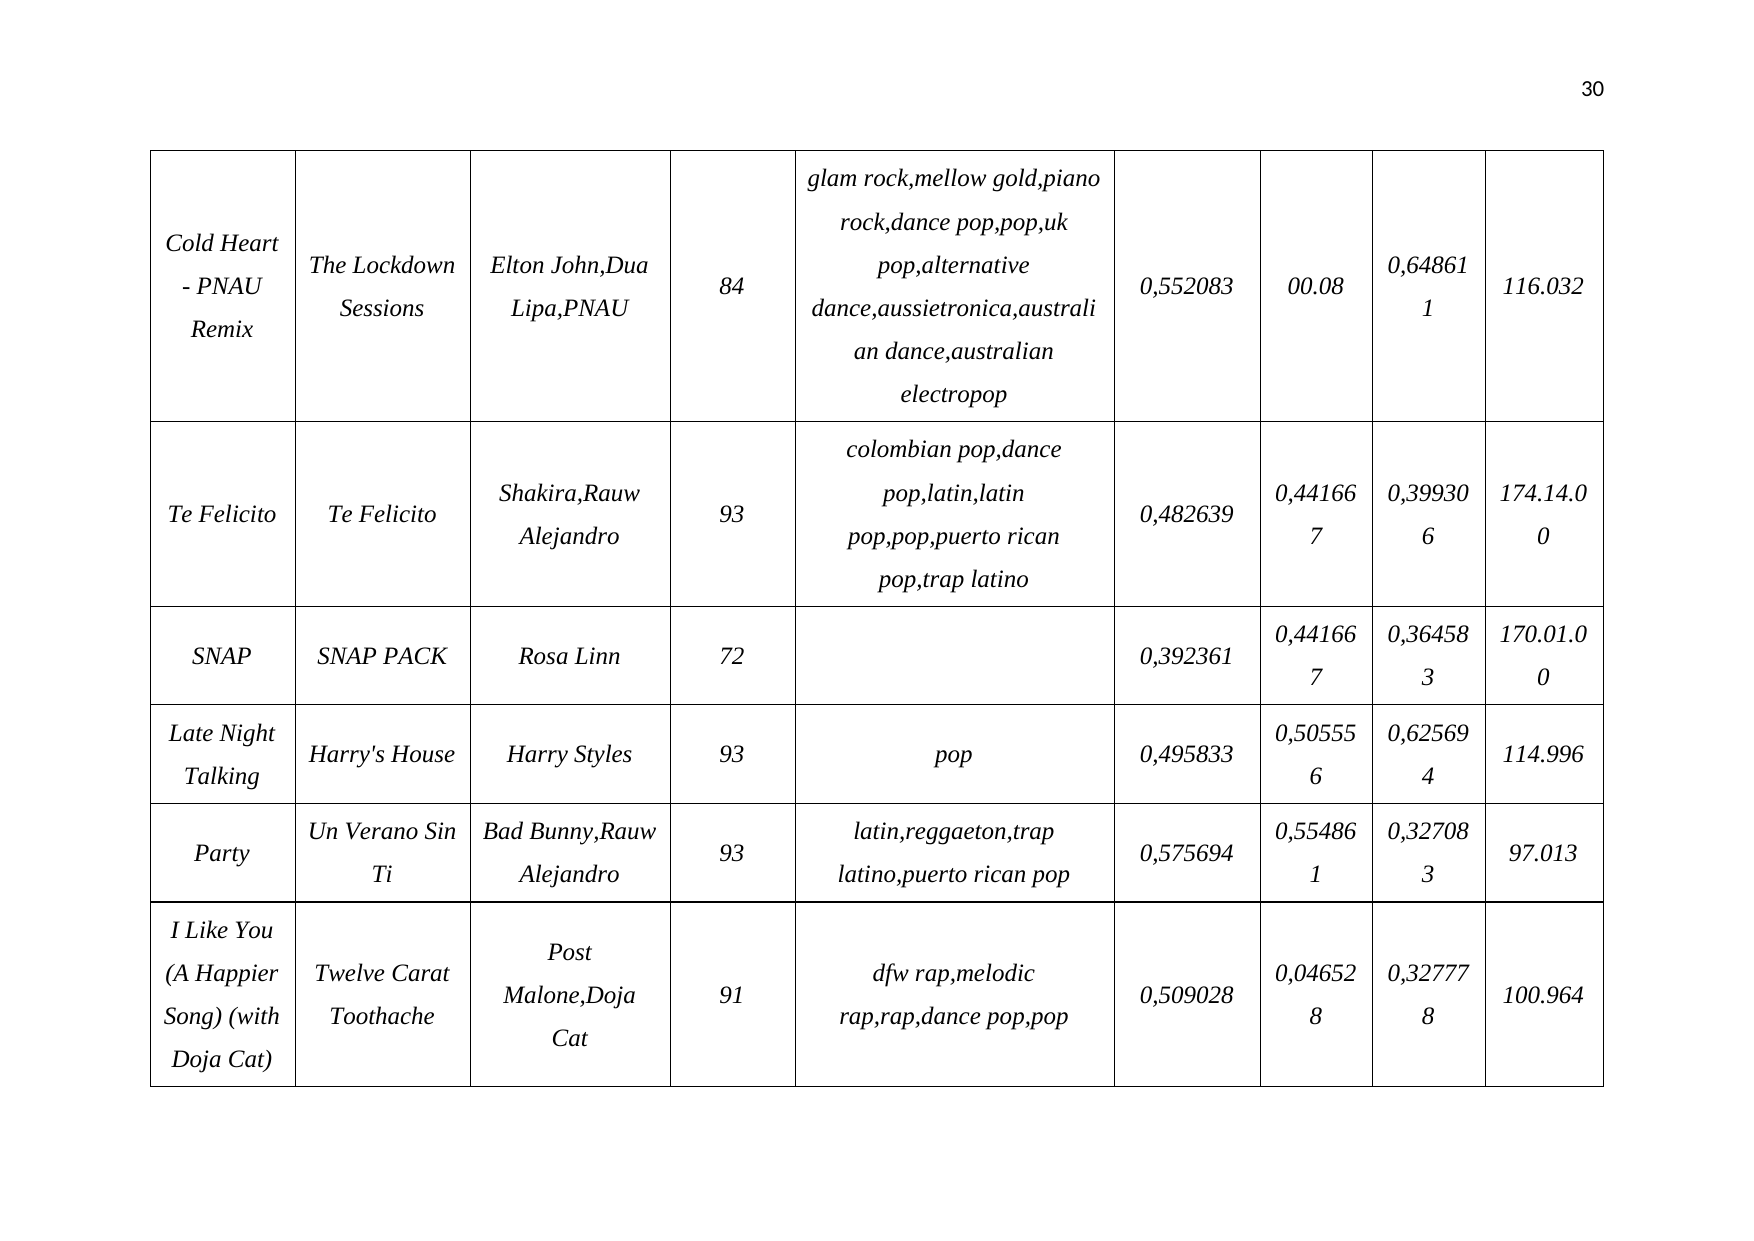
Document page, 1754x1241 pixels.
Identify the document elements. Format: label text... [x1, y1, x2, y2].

table_cell 72 [671, 607, 795, 704]
table_cell SNAP PACK [296, 607, 470, 704]
table_cell 0,046528 [1261, 903, 1372, 1086]
table_cell 0,399306 [1373, 422, 1485, 606]
table_cell I Like You (A Happier Song) (with Doja Cat) [151, 903, 295, 1086]
table_cell 0,392361 [1115, 607, 1260, 704]
table_cell colombian pop,dance pop,latin,latin pop,pop,puerto rican pop,trap latino [796, 422, 1114, 606]
table_cell 0,648611 [1373, 151, 1485, 421]
table_cell Harry Styles [471, 705, 670, 803]
table_cell 0,327083 [1373, 804, 1485, 901]
table_cell 0,505556 [1261, 705, 1372, 803]
table_cell Party [151, 804, 295, 901]
table_cell 100.964 [1486, 903, 1603, 1086]
table_cell 93 [671, 804, 795, 901]
table_cell 0,441667 [1261, 607, 1372, 704]
table_cell Post Malone,Doja Cat [471, 903, 670, 1086]
table_cell 0,554861 [1261, 804, 1372, 901]
table_cell 0,495833 [1115, 705, 1260, 803]
table_cell 116.032 [1486, 151, 1603, 421]
table_cell 91 [671, 903, 795, 1086]
table_cell Late Night Talking [151, 705, 295, 803]
table_cell 170.01.00 [1486, 607, 1603, 704]
table_cell latin,reggaeton,trap latino,puerto rican pop [796, 804, 1114, 901]
table_cell Twelve Carat Toothache [296, 903, 470, 1086]
table_cell Cold Heart - PNAU Remix [151, 151, 295, 421]
table_cell Un Verano Sin Ti [296, 804, 470, 901]
table_cell Bad Bunny,Rauw Alejandro [471, 804, 670, 901]
table_cell 97.013 [1486, 804, 1603, 901]
table_cell 0,552083 [1115, 151, 1260, 421]
table_cell [796, 607, 1114, 704]
table_cell SNAP [151, 607, 295, 704]
table_cell 84 [671, 151, 795, 421]
table_cell 174.14.00 [1486, 422, 1603, 606]
table_cell Shakira,Rauw Alejandro [471, 422, 670, 606]
table_cell 0,625694 [1373, 705, 1485, 803]
table_cell 0,482639 [1115, 422, 1260, 606]
table_cell Te Felicito [296, 422, 470, 606]
table_cell pop [796, 705, 1114, 803]
table_cell Harry's House [296, 705, 470, 803]
table_cell 0,575694 [1115, 804, 1260, 901]
table_cell Elton John,Dua Lipa,PNAU [471, 151, 670, 421]
table_cell The Lockdown Sessions [296, 151, 470, 421]
table_cell 0,327778 [1373, 903, 1485, 1086]
table_cell dfw rap,melodic rap,rap,dance pop,pop [796, 903, 1114, 1086]
table_cell 0,441667 [1261, 422, 1372, 606]
table_cell 114.996 [1486, 705, 1603, 803]
table_cell 93 [671, 422, 795, 606]
table_cell 0,364583 [1373, 607, 1485, 704]
table_cell Rosa Linn [471, 607, 670, 704]
table_cell 00.08 [1261, 151, 1372, 421]
table_cell glam rock,mellow gold,piano rock,dance pop,pop,uk pop,alternative dance,aussietronica,australian dance,australian electropop [796, 151, 1114, 421]
table_cell 93 [671, 705, 795, 803]
table_cell 0,509028 [1115, 903, 1260, 1086]
table_cell Te Felicito [151, 422, 295, 606]
